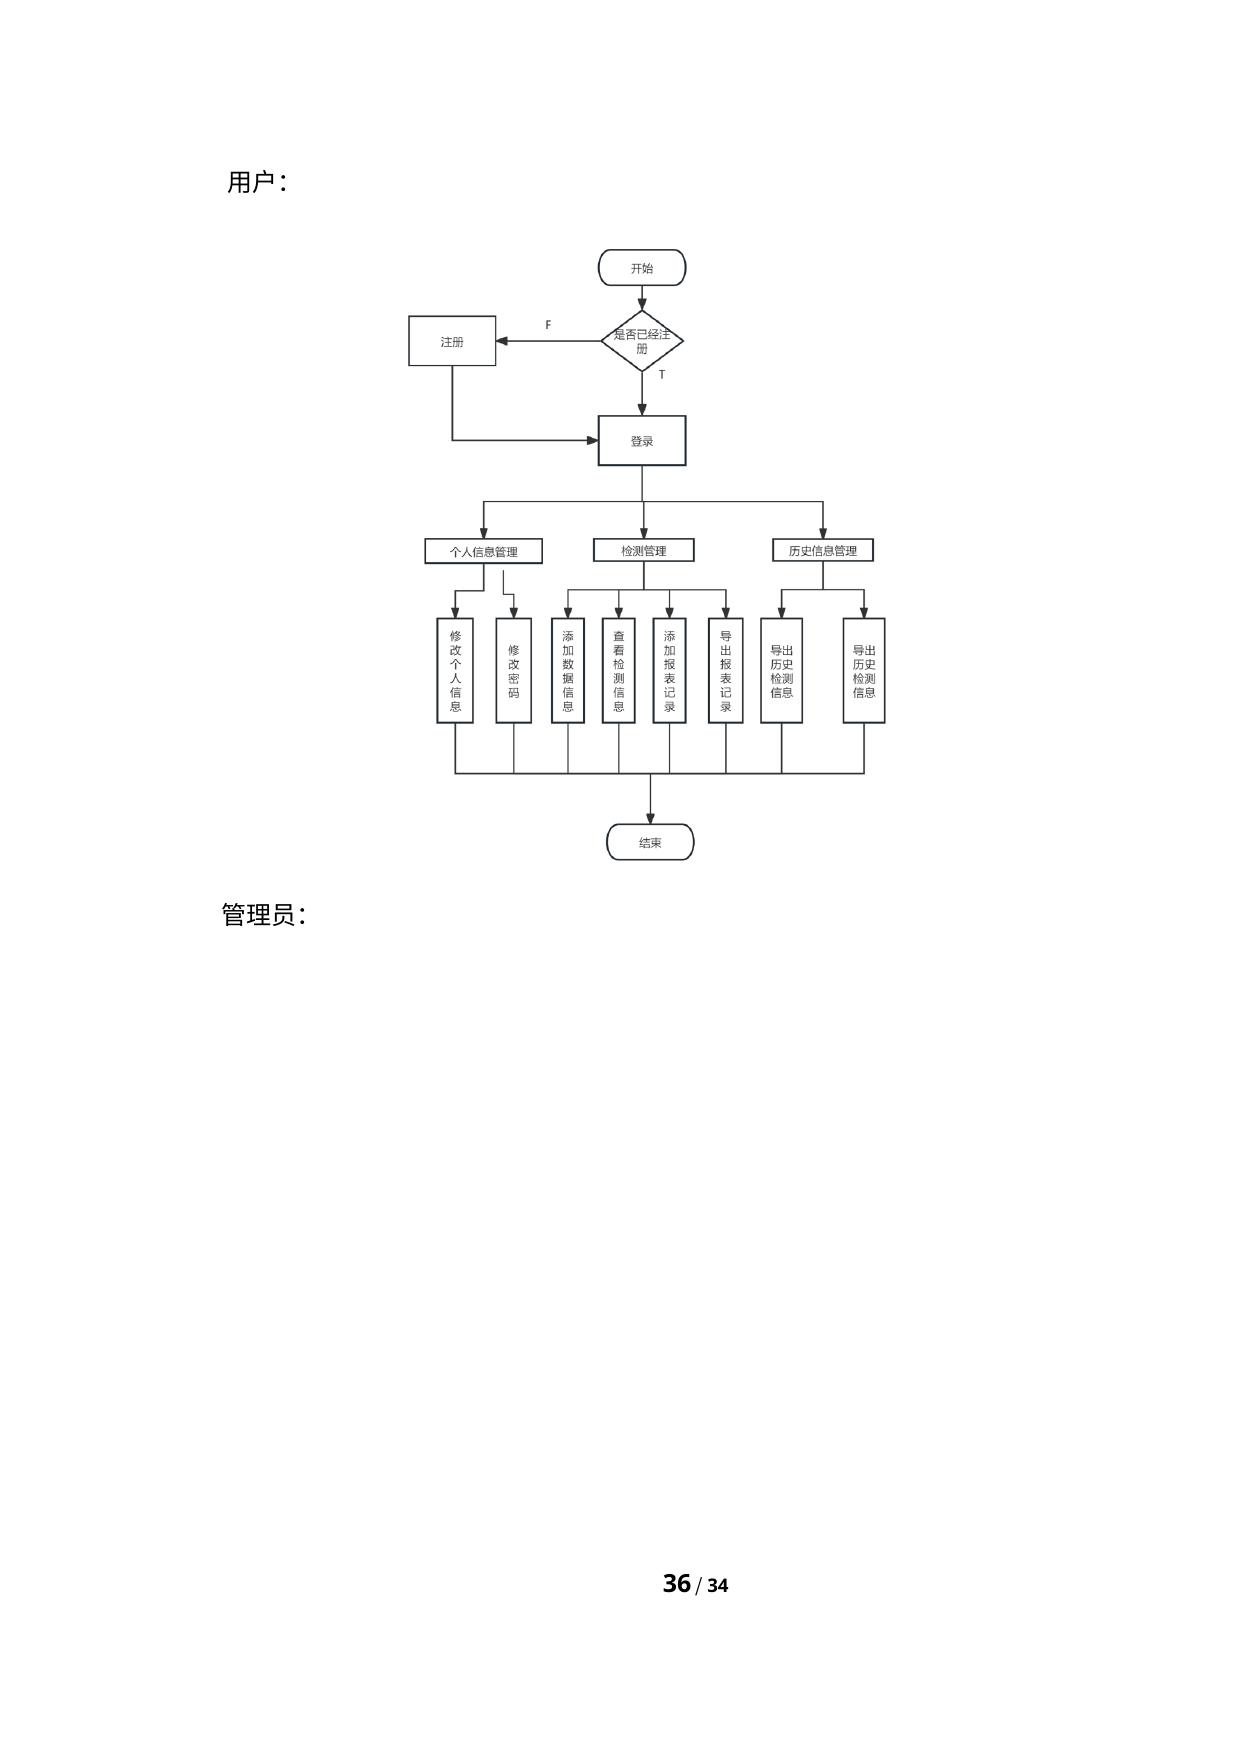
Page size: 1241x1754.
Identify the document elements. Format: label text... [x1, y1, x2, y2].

text 用户： [177, 148, 1122, 213]
picture [406, 247, 893, 863]
text 管理员： [177, 881, 1122, 946]
